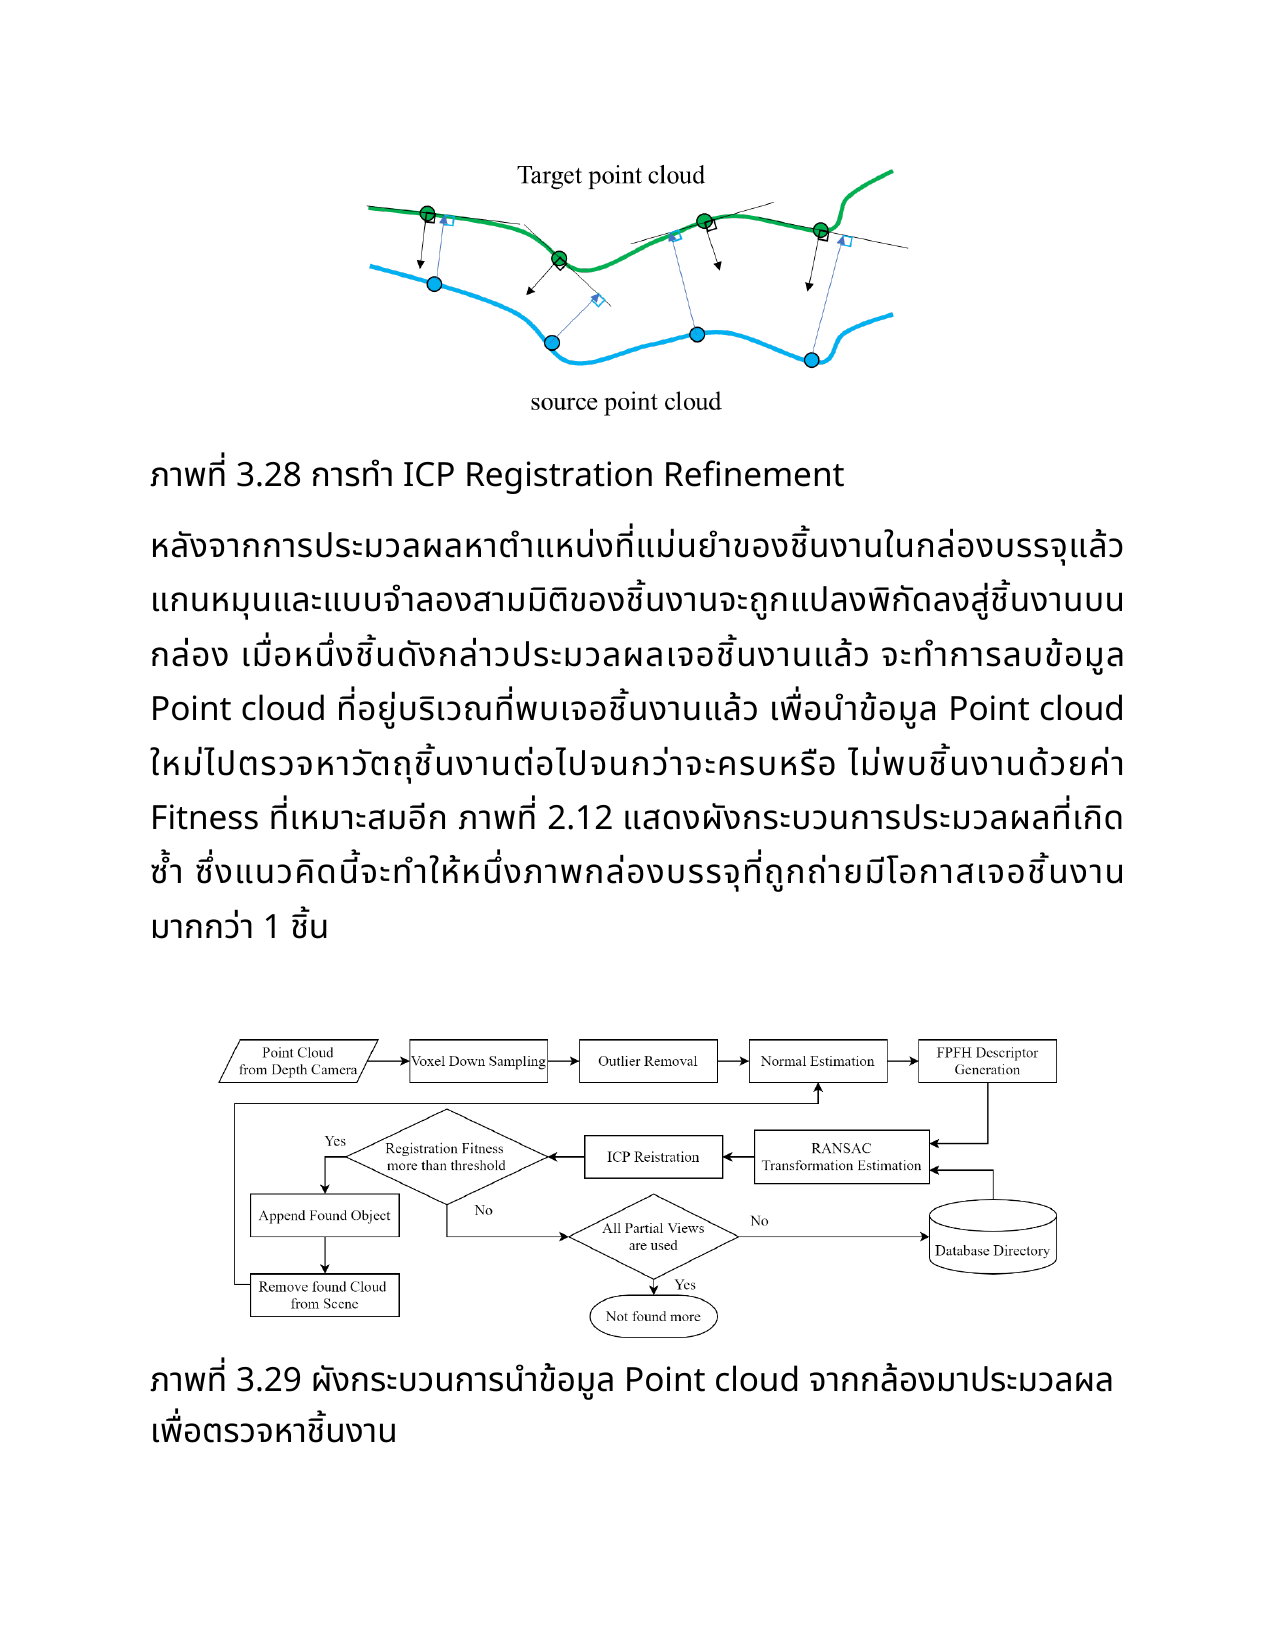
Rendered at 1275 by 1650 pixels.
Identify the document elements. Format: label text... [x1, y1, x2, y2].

picture [218, 1039, 1057, 1338]
text หลังจากการประมวลผลหาตำแหน่งที่แม่นยำของชิ้นงานในกล่องบรรจุแล้ว แกนหมุนและแบบจำลองสามมิติของชิ้นงานจะถูกแปลงพิกัดลงสู่ชิ้นงานบนกล่อง เมื่อหนึ่งชิ้นดังกล่าวประมวลผลเจอชิ้นงานแล้ว จะทำการลบข้อมูล Point cloud ที่อยู่บริเวณที่พบเจอชิ้นงานแล้ว เพื่อนำข้อมูล Point cloud ใหม่ไปตรวจหาวัตถุชิ้นงานต่อไปจนกว่าจะครบหรือ ไม่พบชิ้นงานด้วยค่า Fitness ที่เหมาะสมอีก ภาพที่ 2.12 แสดงผังกระบวนการประมวลผลที่เกิดซ้ำ ซึ่งแนวคิดนี้จะทำให้หนึ่งภาพกล่องบรรจุที่ถูกถ่ายมีโอกาสเจอชิ้นงานมากกว่า 1 ชิ้น [150, 522, 1125, 953]
picture [366, 150, 909, 432]
